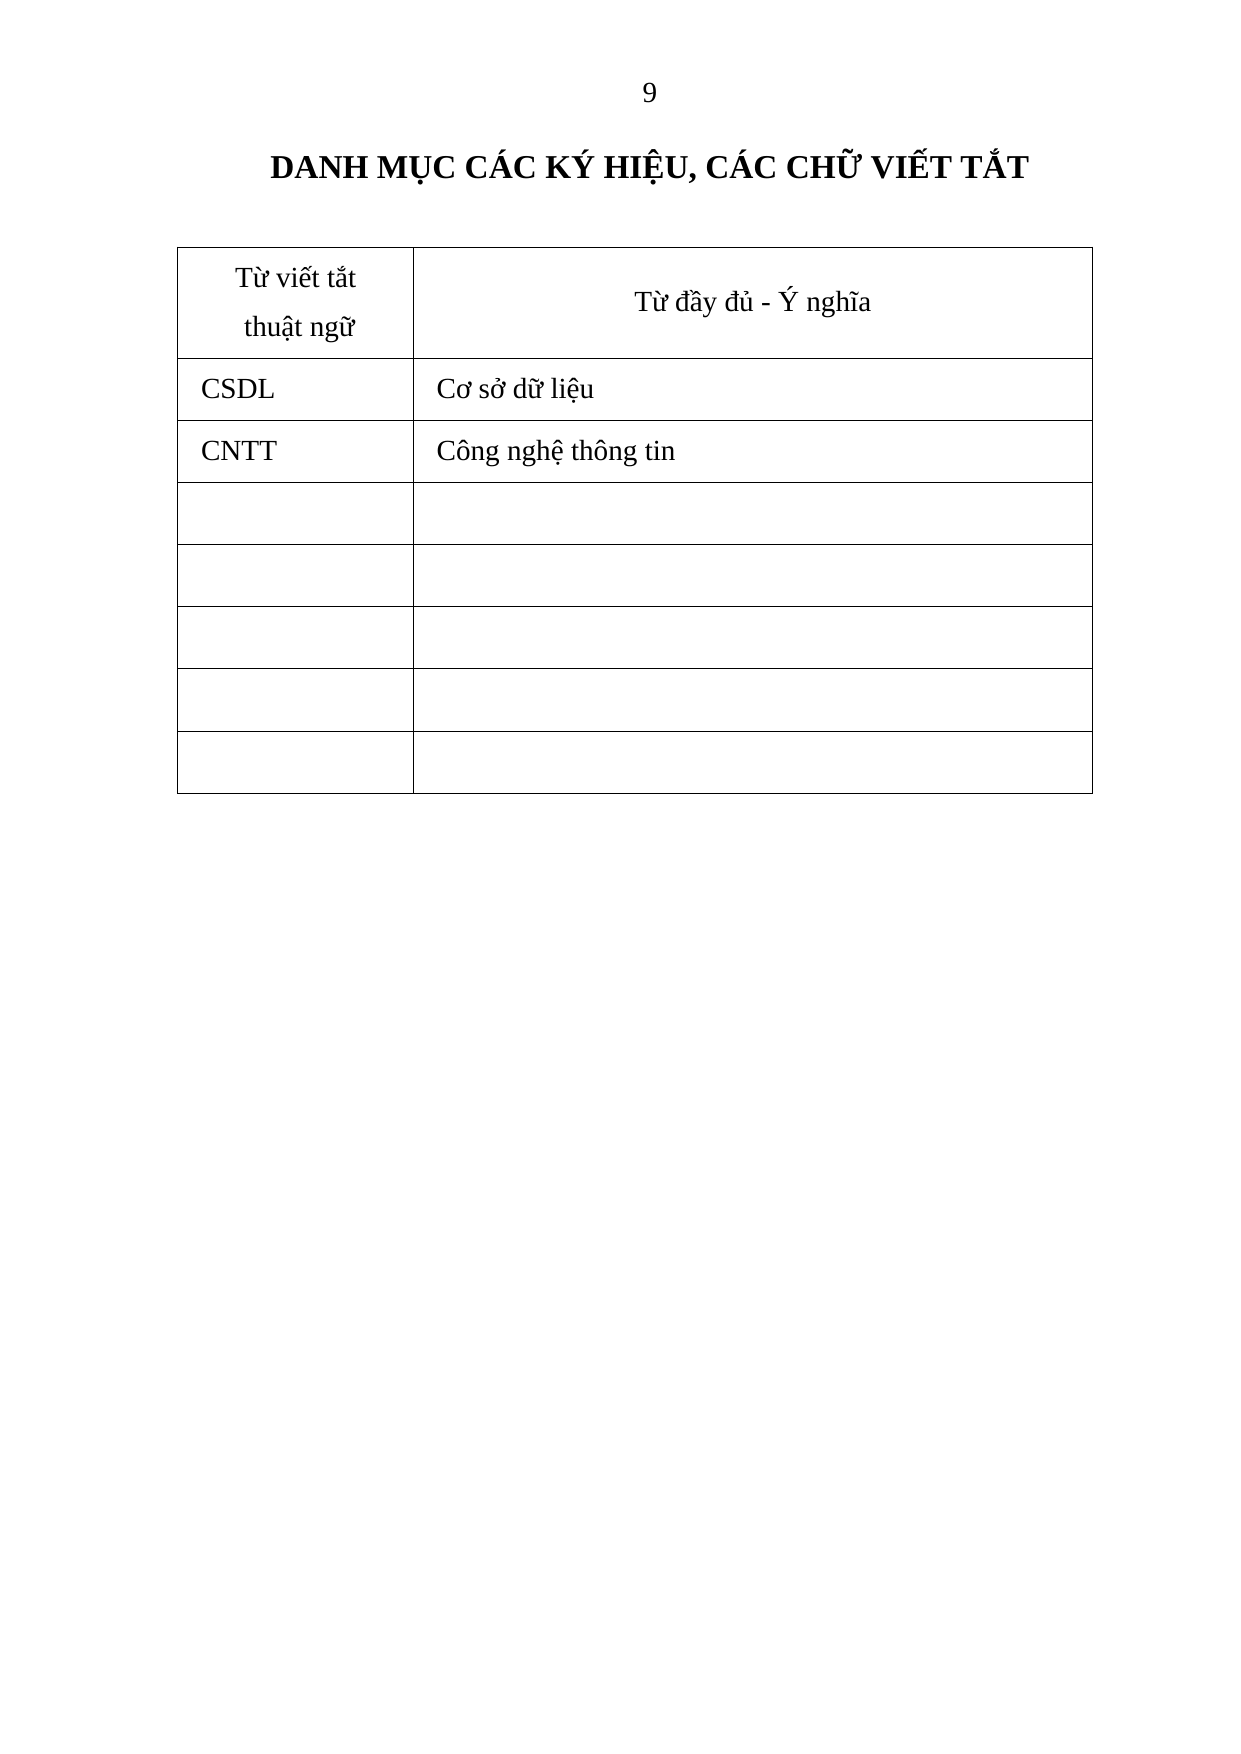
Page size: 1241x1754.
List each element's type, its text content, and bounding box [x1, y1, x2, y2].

table_cell CNTT [178, 421, 413, 482]
subtitle DANH MỤC CÁC KÝ HIỆU, CÁC CHỮ VIẾT TẮT [177, 148, 1122, 186]
table_cell [178, 669, 413, 731]
table_header Từ đầy đủ - Ý nghĩa [414, 248, 1092, 357]
table_cell [178, 545, 413, 606]
table_cell [414, 607, 1092, 668]
table_cell [414, 483, 1092, 544]
table_cell [414, 732, 1092, 793]
table_cell [414, 669, 1092, 731]
table_cell Công nghệ thông tin [414, 421, 1092, 482]
table_cell [178, 732, 413, 793]
table_cell [414, 545, 1092, 606]
table_cell [178, 607, 413, 668]
table_cell Cơ sở dữ liệu [414, 359, 1092, 419]
table_cell CSDL [178, 359, 413, 419]
table_cell [178, 483, 413, 544]
table_header Từ viết tắt thuật ngữ [178, 248, 413, 357]
